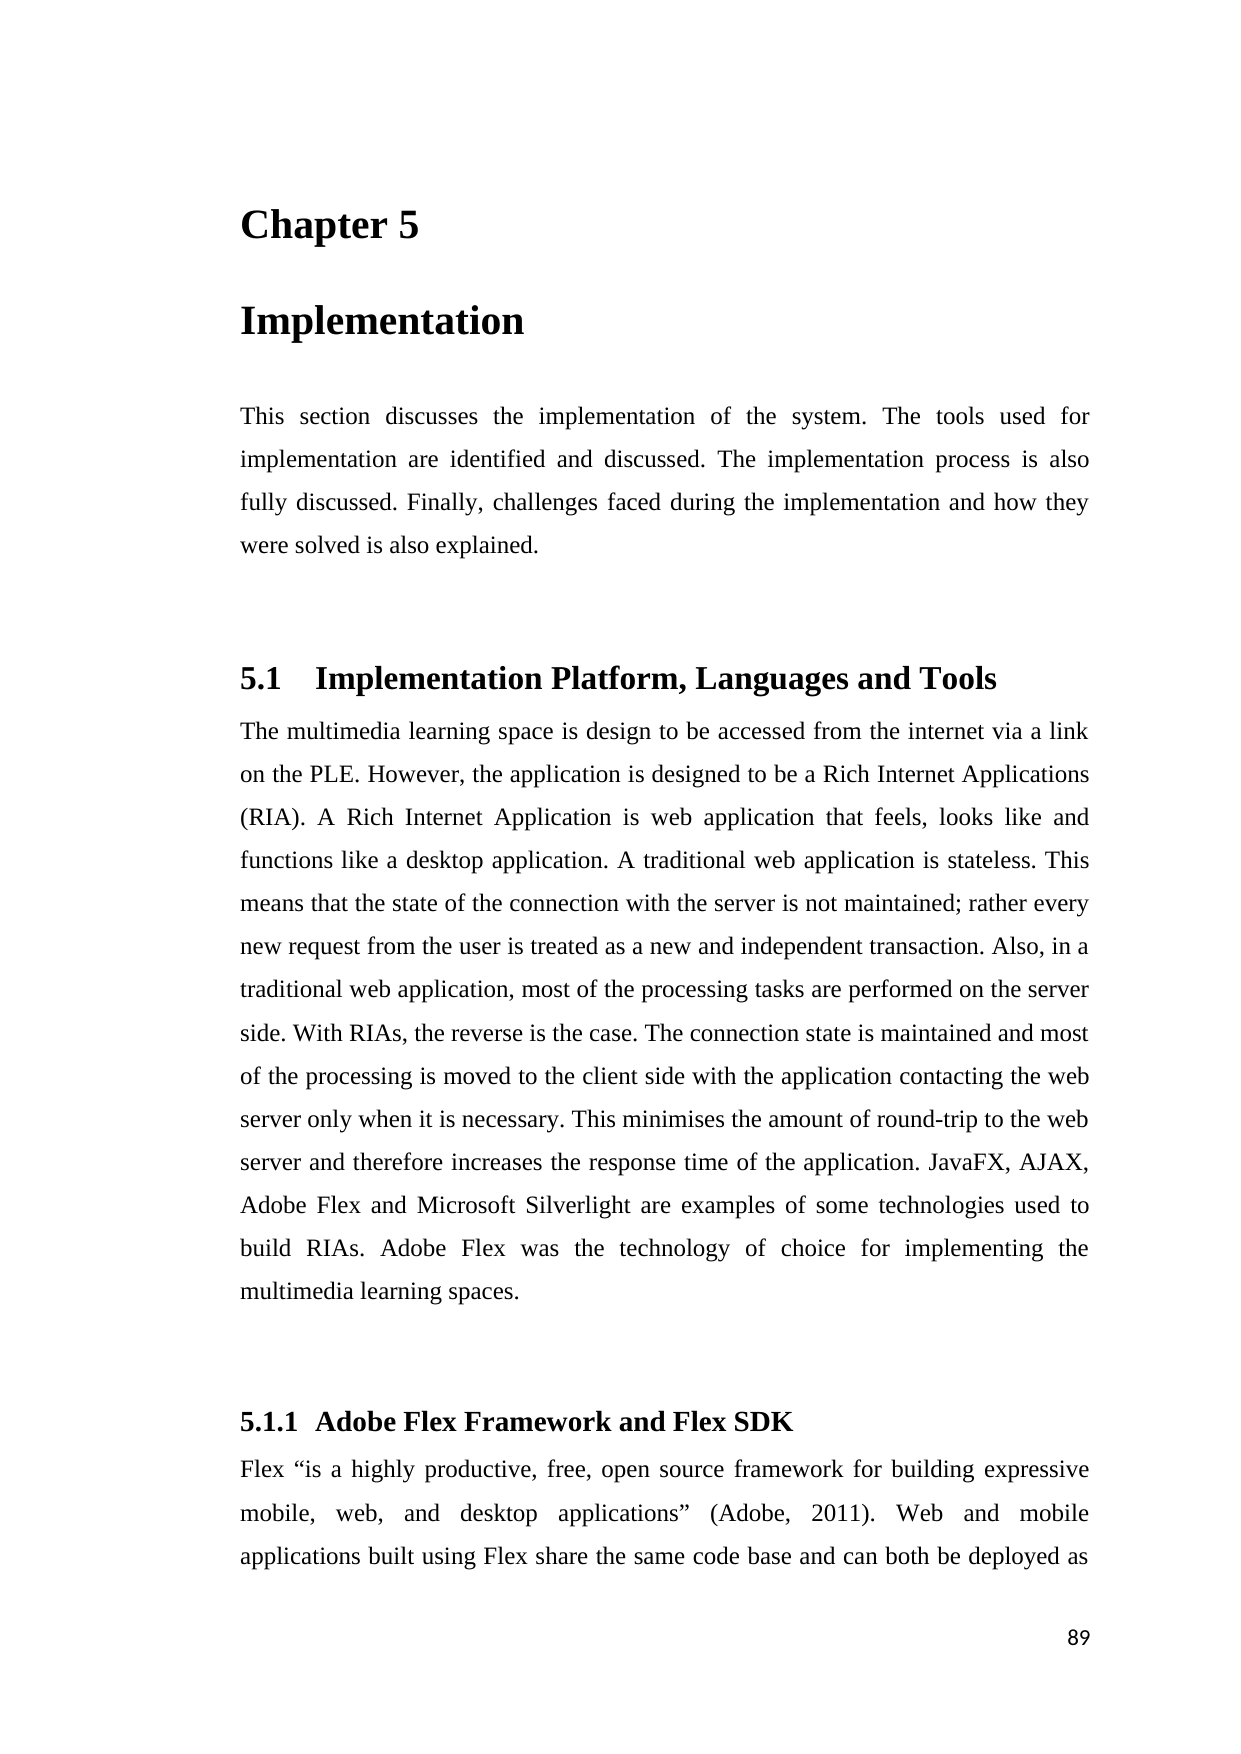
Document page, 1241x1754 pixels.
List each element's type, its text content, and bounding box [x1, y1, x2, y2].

text The multimedia learning space is design to be accessed from the internet via a link on the PLE. However, the application is designed to be a Rich Internet Applications (RIA). A Rich Internet Application is web application that feels, looks like and functions like a desktop application. A traditional web application is stateless. This means that the state of the connection with the server is not maintained; rather every new request from the user is treated as a new and independent transaction. Also, in a traditional web application, most of the processing tasks are performed on the server side. With RIAs, the reverse is the case. The connection state is maintained and most of the processing is moved to the client side with the application contacting the web server only when it is necessary. This minimises the amount of round-trip to the web server and therefore increases the response time of the application. JavaFX, AJAX, Adobe Flex and Microsoft Silverlight are examples of some technologies used to build RIAs. Adobe Flex was the technology of choice for implementing the multimedia learning spaces. [240, 716, 1090, 1305]
subtitle Implementation [240, 200, 1090, 344]
subtitle 5.1 Implementation Platform, Languages and Tools [240, 658, 1090, 697]
text This section discusses the implementation of the system. The tools used for implementation are identified and discussed. The implementation process is also fully discussed. Finally, challenges faced during the implementation and how they were solved is also explained. [240, 401, 1090, 559]
subtitle 5.1.1 Adobe Flex Framework and Flex SDK [240, 1404, 1090, 1438]
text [240, 1454, 1090, 1569]
